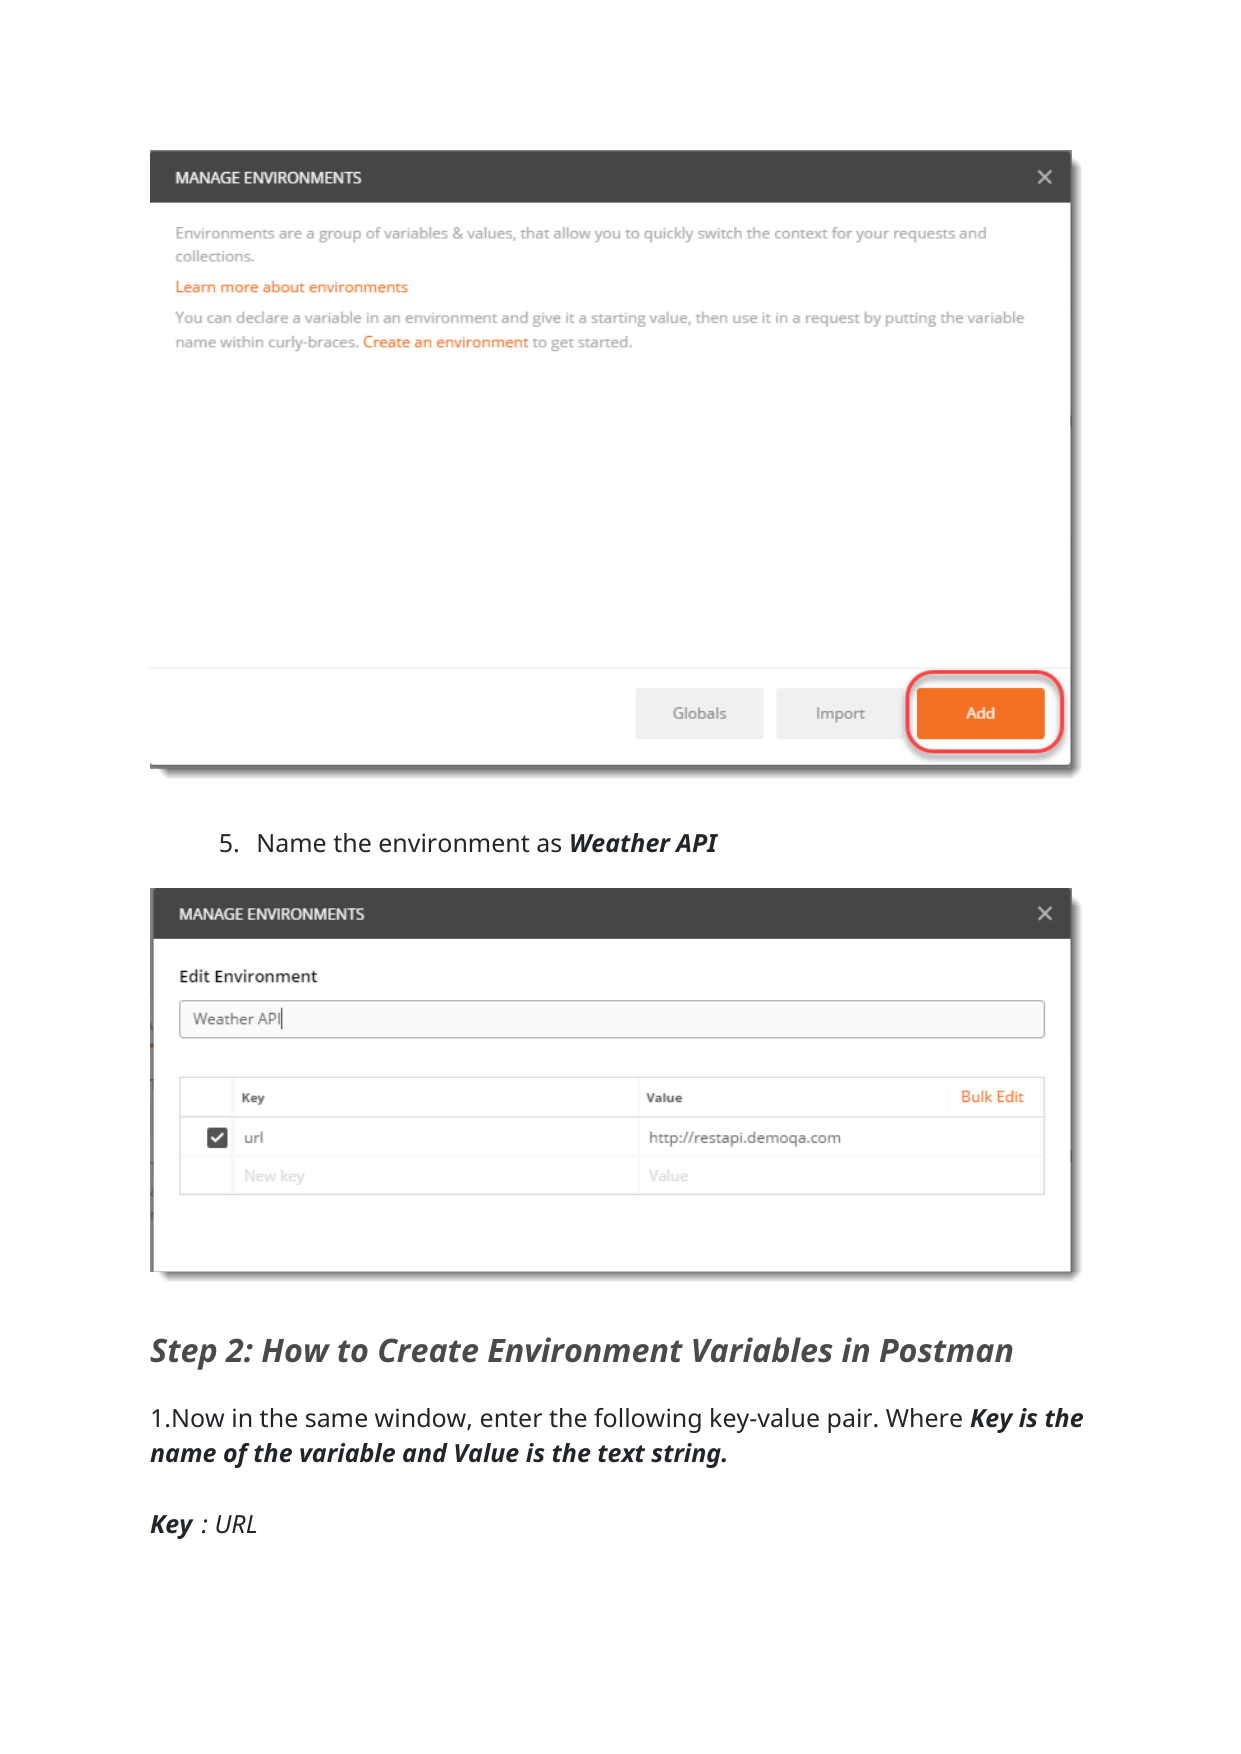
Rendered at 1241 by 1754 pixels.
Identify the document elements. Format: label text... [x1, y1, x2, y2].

text Key : URL [150, 1507, 1090, 1541]
text Step 2: How to Create Environment Variables in Postman [150, 1328, 1090, 1372]
picture [150, 150, 1091, 788]
text 1.Now in the same window, enter the following key-value pair. Where Key is the name of the variable and Value is the text string. [150, 1401, 1090, 1469]
picture [150, 888, 1091, 1291]
list Name the environment as Weather API [219, 825, 1090, 859]
